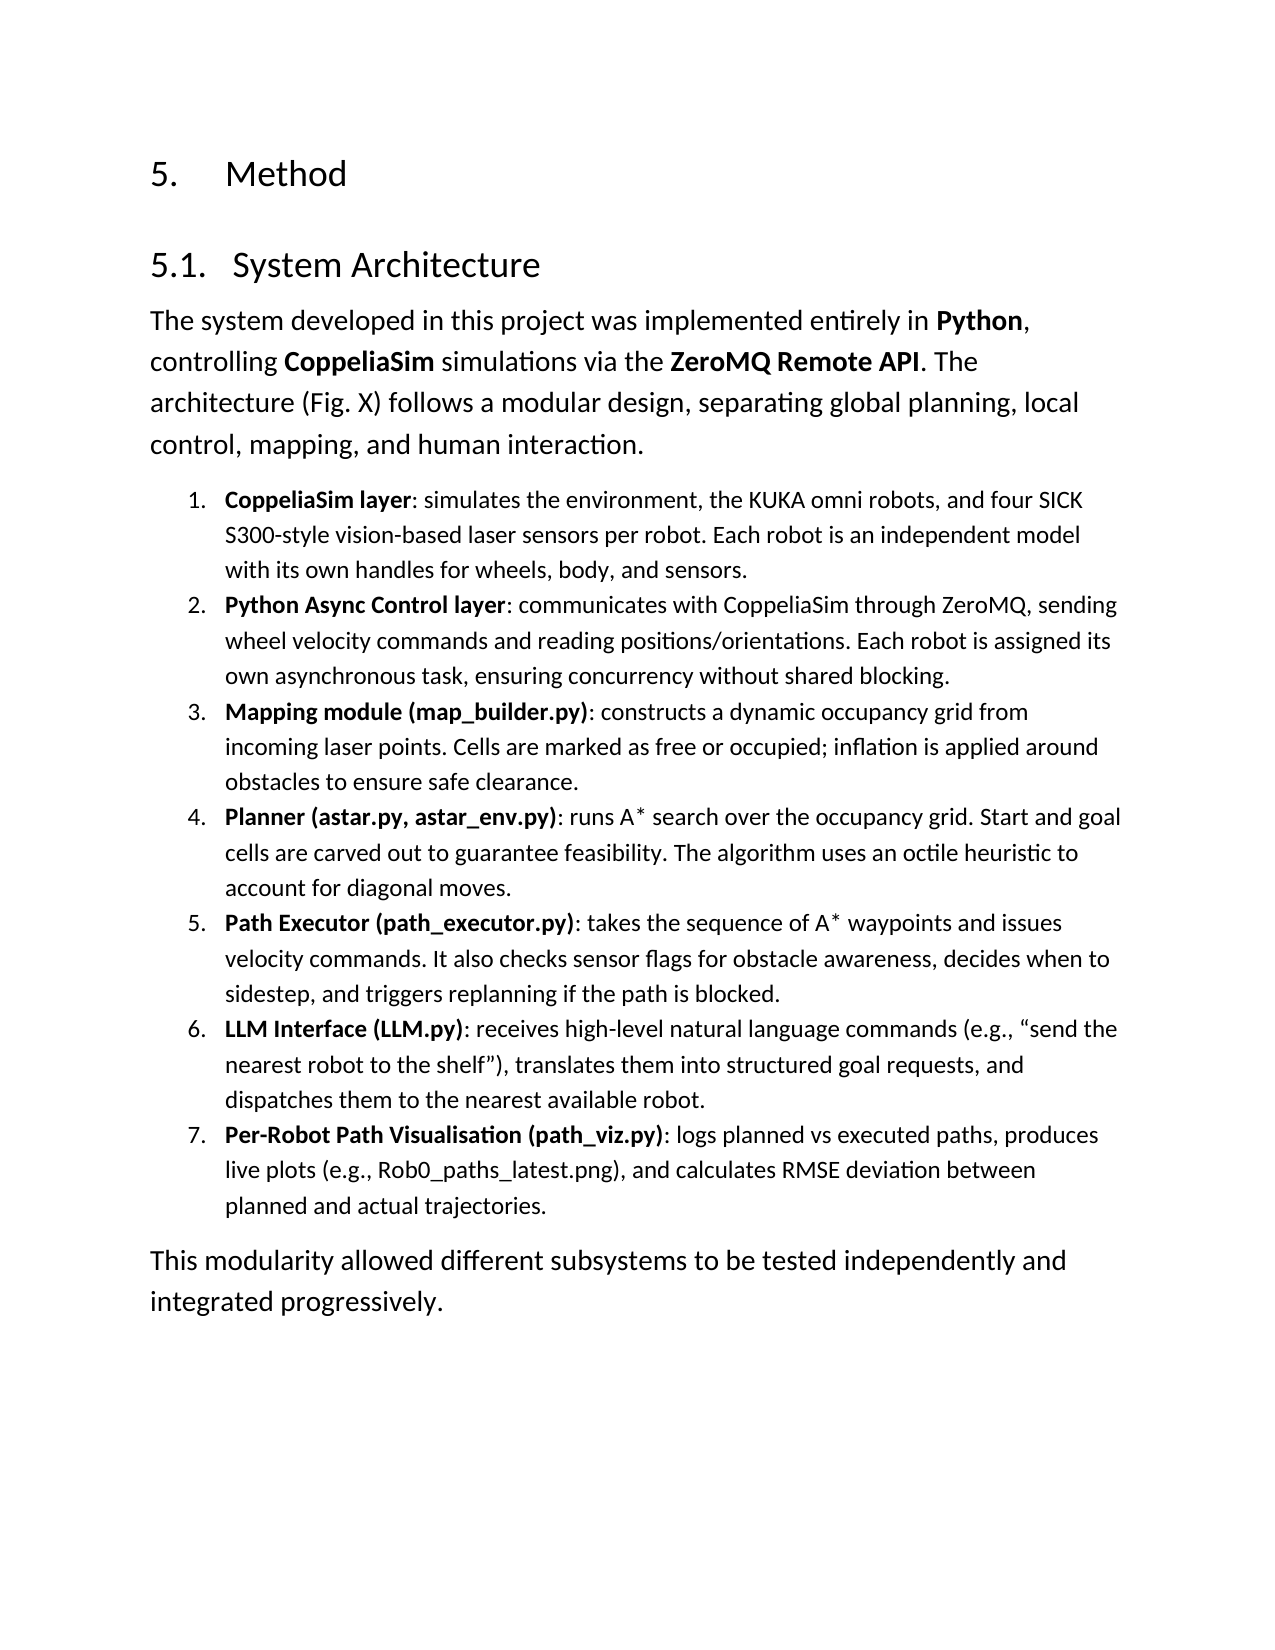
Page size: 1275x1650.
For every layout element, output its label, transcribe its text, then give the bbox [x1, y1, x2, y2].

list Per-Robot Path Visualisation (path_viz.py): logs planned vs executed paths, produces live plots (e.g., Rob0_paths_latest.png), and calculates RMSE deviation between planned and actual trajectories. [187, 1119, 1125, 1221]
list Planner (astar.py, astar_env.py): runs A* search over the occupancy grid. Start and goal cells are carved out to guarantee feasibility. The algorithm uses an octile heuristic to account for diagonal moves. [187, 802, 1125, 903]
text The system developed in this project was implemented entirely in Python, controlling CoppeliaSim simulations via the ZeroMQ Remote API. The architecture (Fig. X) follows a modular design, separating global planning, local control, mapping, and human interaction. [150, 302, 1125, 461]
list Python Async Control layer: communicates with CoppeliaSim through ZeroMQ, sending wheel velocity commands and reading positions/orientations. Each robot is assigned its own asynchronous task, ensuring concurrency without shared blocking. [187, 590, 1125, 691]
text This modularity allowed different subsystems to be tested independently and integrated progressively. [150, 1242, 1125, 1319]
list CoppeliaSim layer: simulates the environment, the KUKA omni robots, and four SICK S300-style vision-based laser sensors per robot. Each robot is an independent model with its own handles for wheels, body, and sensors. [187, 484, 1125, 585]
list Path Executor (path_executor.py): takes the sequence of A* waypoints and issues velocity commands. It also checks sensor flags for obstacle awareness, decides when to sidestep, and triggers replanning if the path is blocked. [187, 907, 1125, 1009]
subtitle Method [150, 150, 1125, 196]
subtitle System Architecture [150, 241, 1125, 286]
list Mapping module (map_builder.py): constructs a dynamic occupancy grid from incoming laser points. Cells are marked as free or occupied; inflation is applied around obstacles to ensure safe clearance. [187, 696, 1125, 797]
list LLM Interface (LLM.py): receives high-level natural language commands (e.g., “send the nearest robot to the shelf”), translates them into structured goal requests, and dispatches them to the nearest available robot. [187, 1013, 1125, 1114]
